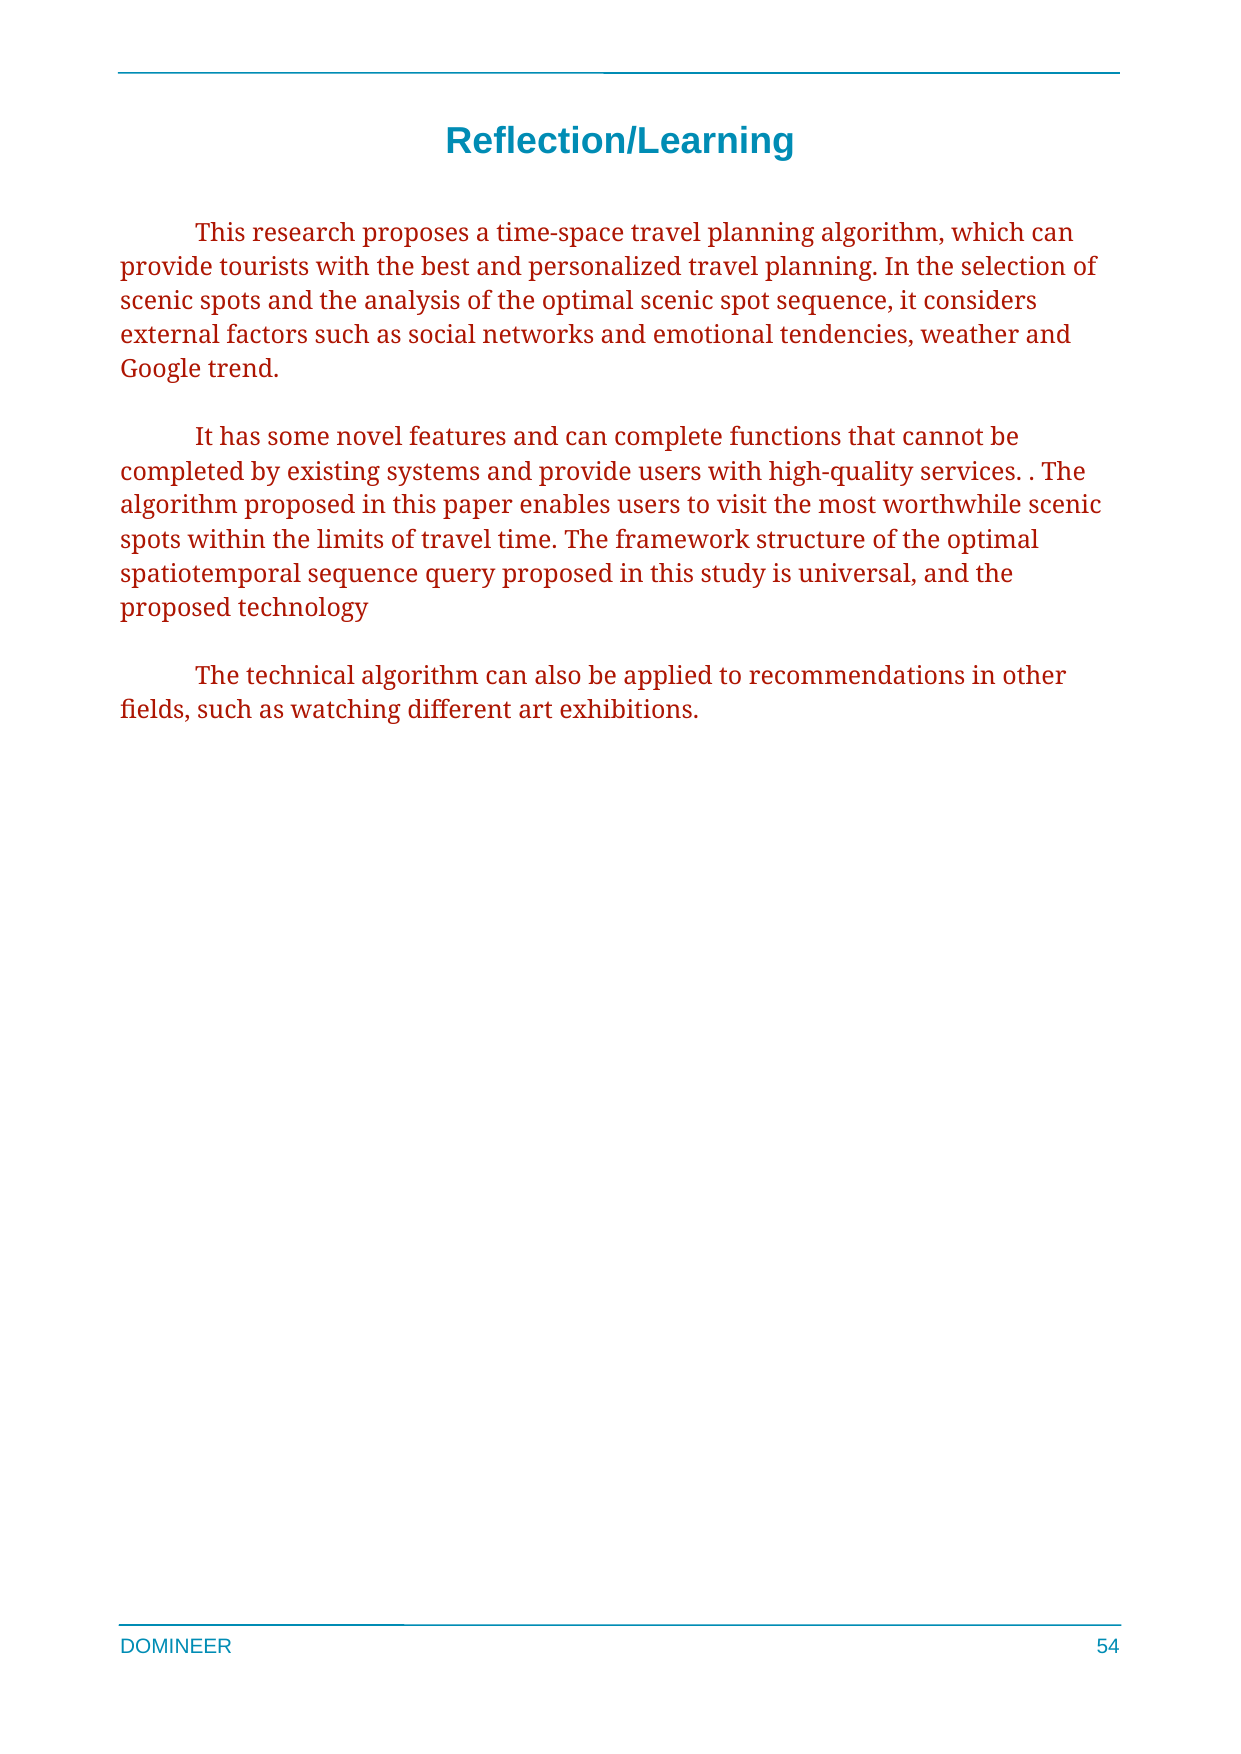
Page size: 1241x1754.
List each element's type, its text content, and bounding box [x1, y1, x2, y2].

text This research proposes a time-space travel planning algorithm, which can provide tourists with the best and personalized travel planning. In the selection of scenic spots and the analysis of the optimal scenic spot sequence, it considers external factors such as social networks and emotional tendencies, weather and Google trend. [120, 215, 1120, 385]
text It has some novel features and can complete functions that cannot be completed by existing systems and provide users with high-quality services. . The algorithm proposed in this paper enables users to visit the most worthwhile scenic spots within the limits of travel time. The framework structure of the optimal spatiotemporal sequence query proposed in this study is universal, and the proposed technology [120, 419, 1120, 623]
text Reflection/Learning [120, 119, 1120, 162]
text The technical algorithm can also be applied to recommendations in other fields, such as watching different art exhibitions. [120, 657, 1120, 726]
